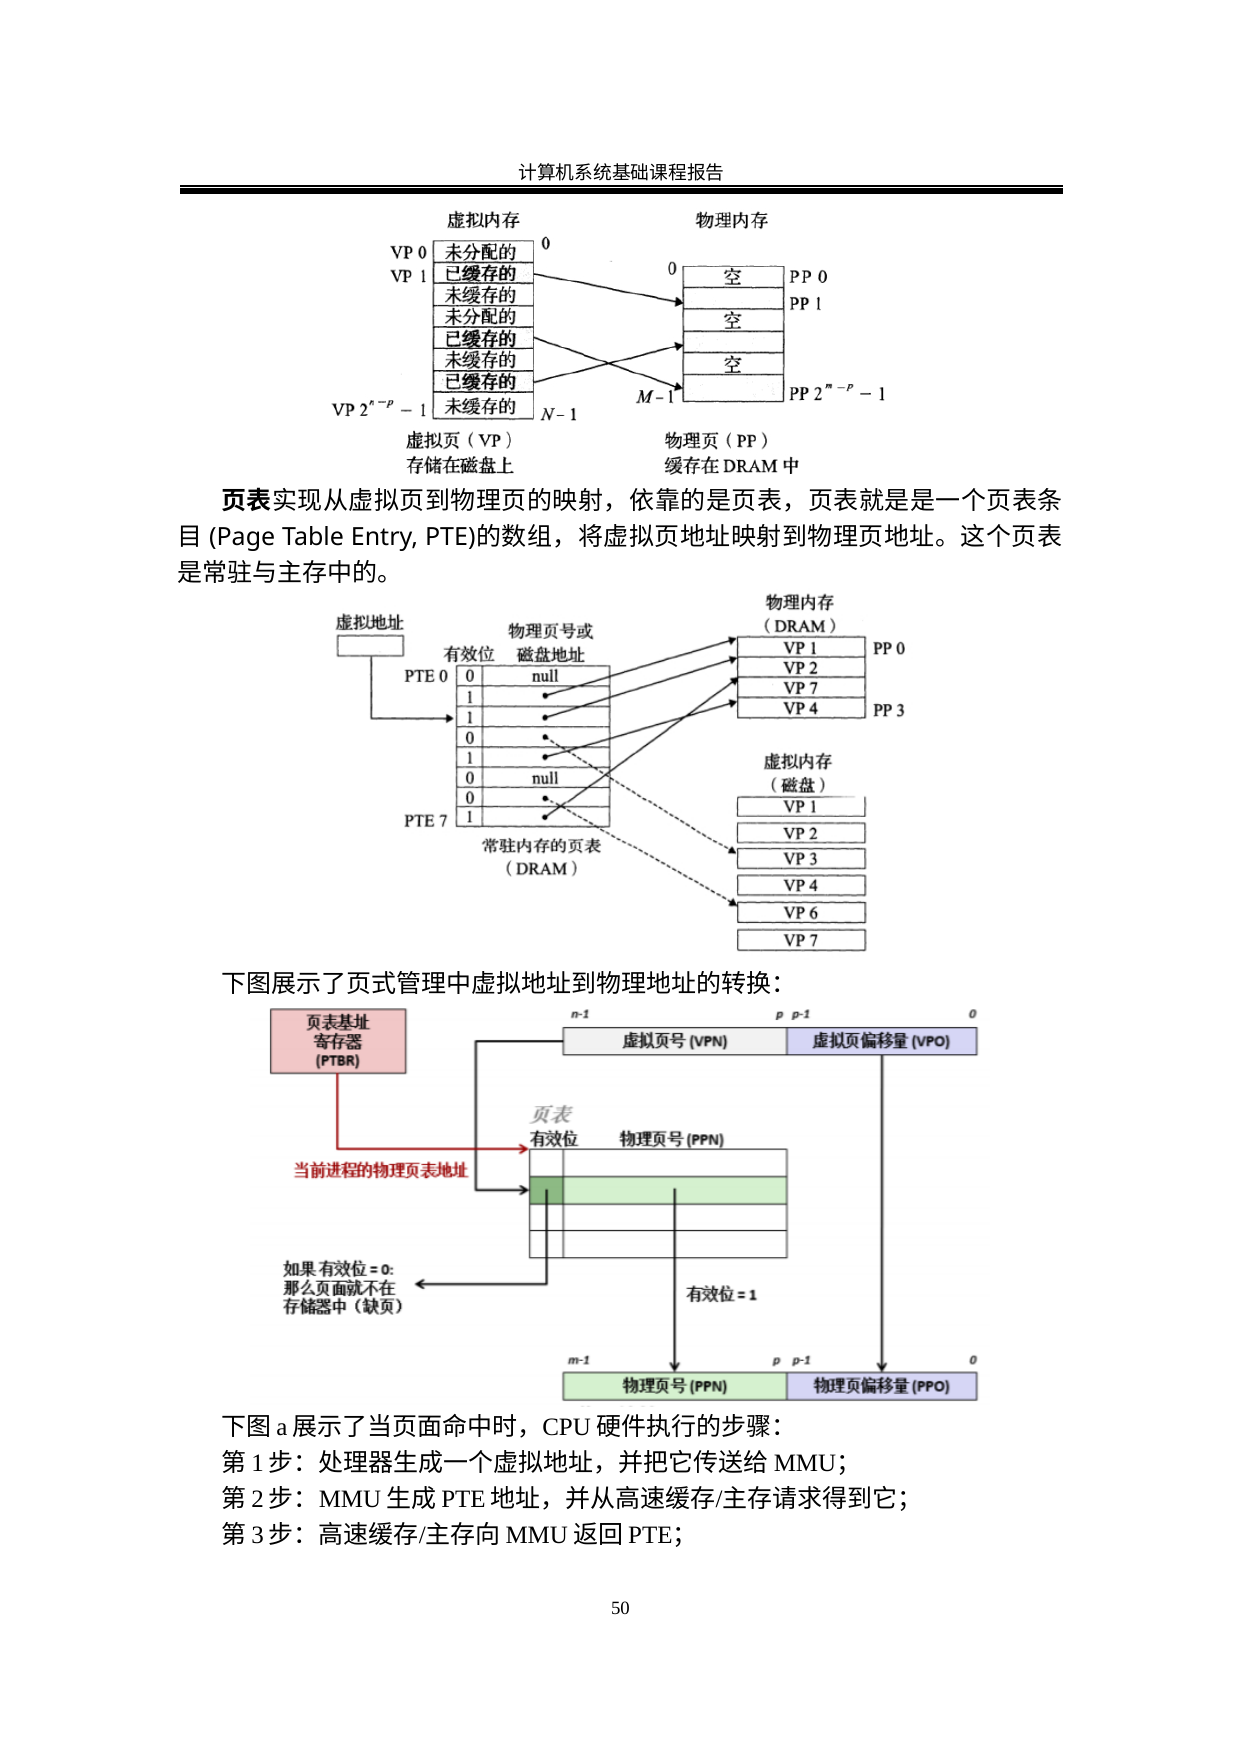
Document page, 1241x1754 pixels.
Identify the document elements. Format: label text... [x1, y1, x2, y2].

text 下图展示了页式管理中虚拟地址到物理地址的转换： [177, 964, 1063, 1000]
text 页表实现从虚拟页到物理页的映射，依靠的是页表，页表就是是一个页表条目 (Page Table Entry, PTE)的数组，将虚拟页地址映射到物理页地址。这个页表是常驻与主存中的。 [177, 480, 1063, 589]
text 第3步：高速缓存/主存向MMU返回PTE； [221, 1515, 1063, 1551]
text 第1步：处理器生成一个虚拟地址，并把它传送给MMU； [221, 1442, 1063, 1479]
text 下图a展示了当页面命中时，CPU硬件执行的步骤： [221, 1406, 1063, 1442]
picture [250, 1000, 990, 1407]
text 第2步：MMU生成PTE地址，并从高速缓存/主存请求得到它； [221, 1479, 1063, 1515]
picture [307, 588, 933, 964]
picture [312, 200, 928, 481]
